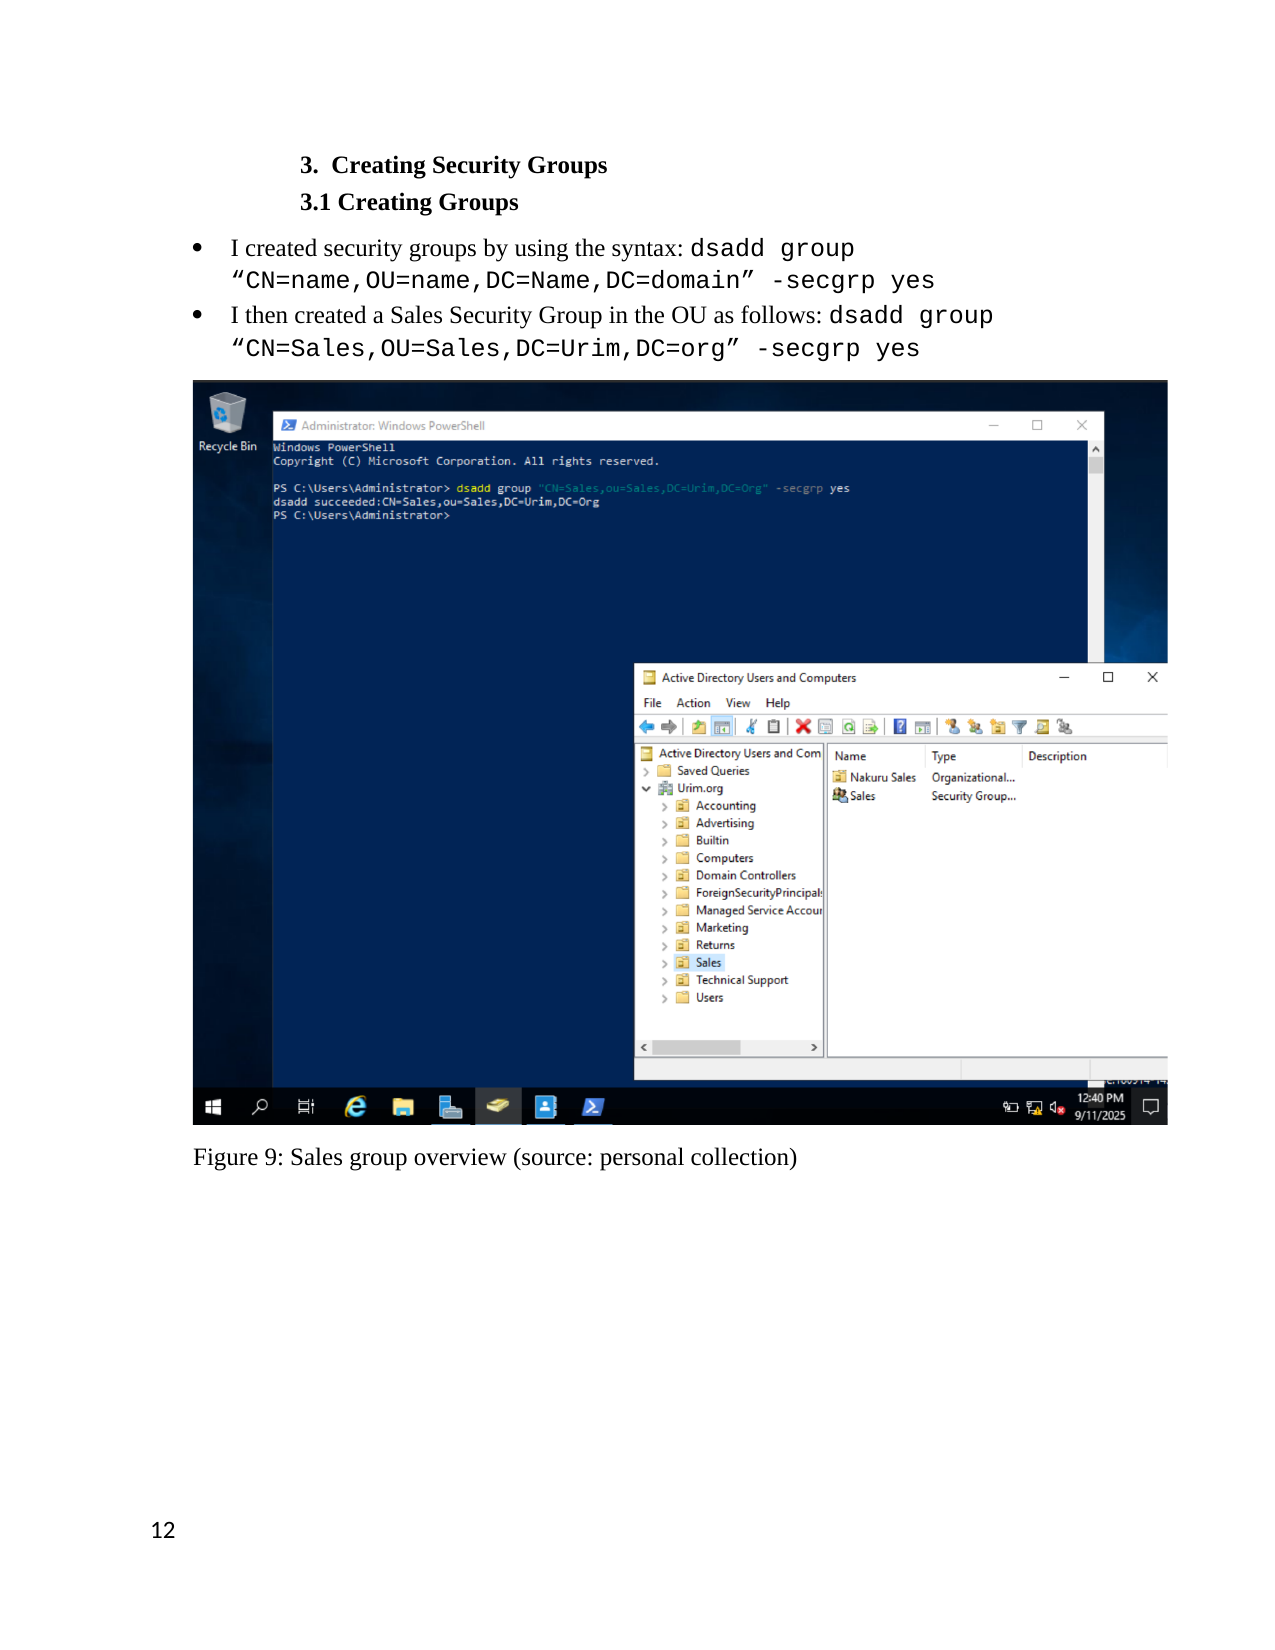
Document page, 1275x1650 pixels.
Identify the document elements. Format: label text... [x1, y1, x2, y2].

subtitle 3. Creating Security Groups [225, 150, 1125, 179]
picture [192, 380, 1168, 1125]
text Figure 9: Sales group overview (source: personal collection) [193, 1142, 1125, 1171]
subtitle 3.1 Creating Groups [225, 187, 1125, 216]
list I created security groups by using the syntax: dsadd group “CN=name,OU=name,DC=Name,DC=domain” -secgrp yes [193, 233, 1125, 296]
list I then created a Sales Security Group in the OU as follows: dsadd group “CN=Sales,OU=Sales,DC=Urim,DC=org” -secgrp yes [193, 300, 1125, 363]
